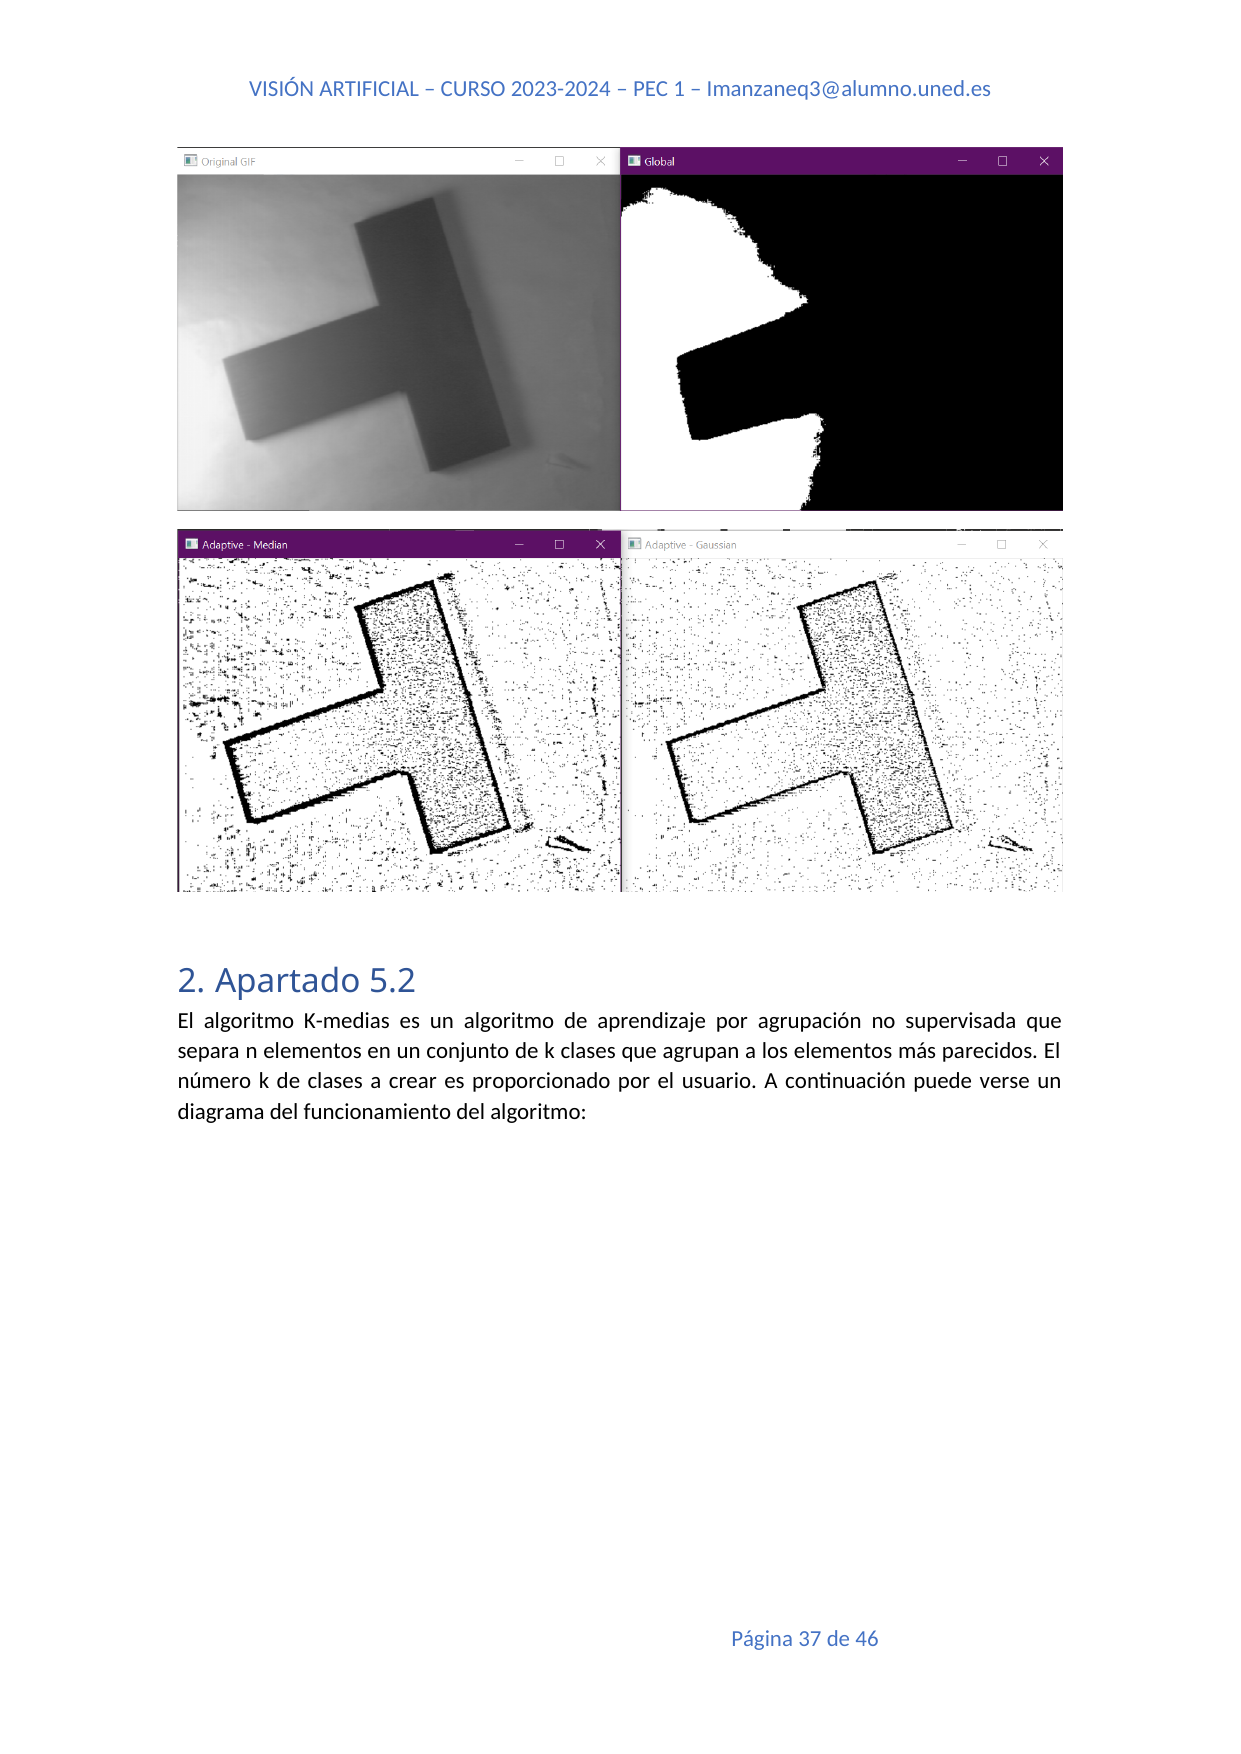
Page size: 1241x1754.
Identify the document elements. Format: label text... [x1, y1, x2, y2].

text El algoritmo K-medias es un algoritmo de aprendizaje por agrupación no supervisada que separa n elementos en un conjunto de k clases que agrupan a los elementos más parecidos. El número k de clases a crear es proporcionado por el usuario. A continuación puede verse un diagrama del funcionamiento del algoritmo: [177, 1006, 1063, 1125]
picture [177, 529, 1063, 892]
picture [177, 147, 1063, 511]
subtitle Apartado 5.2 [177, 957, 1063, 1003]
